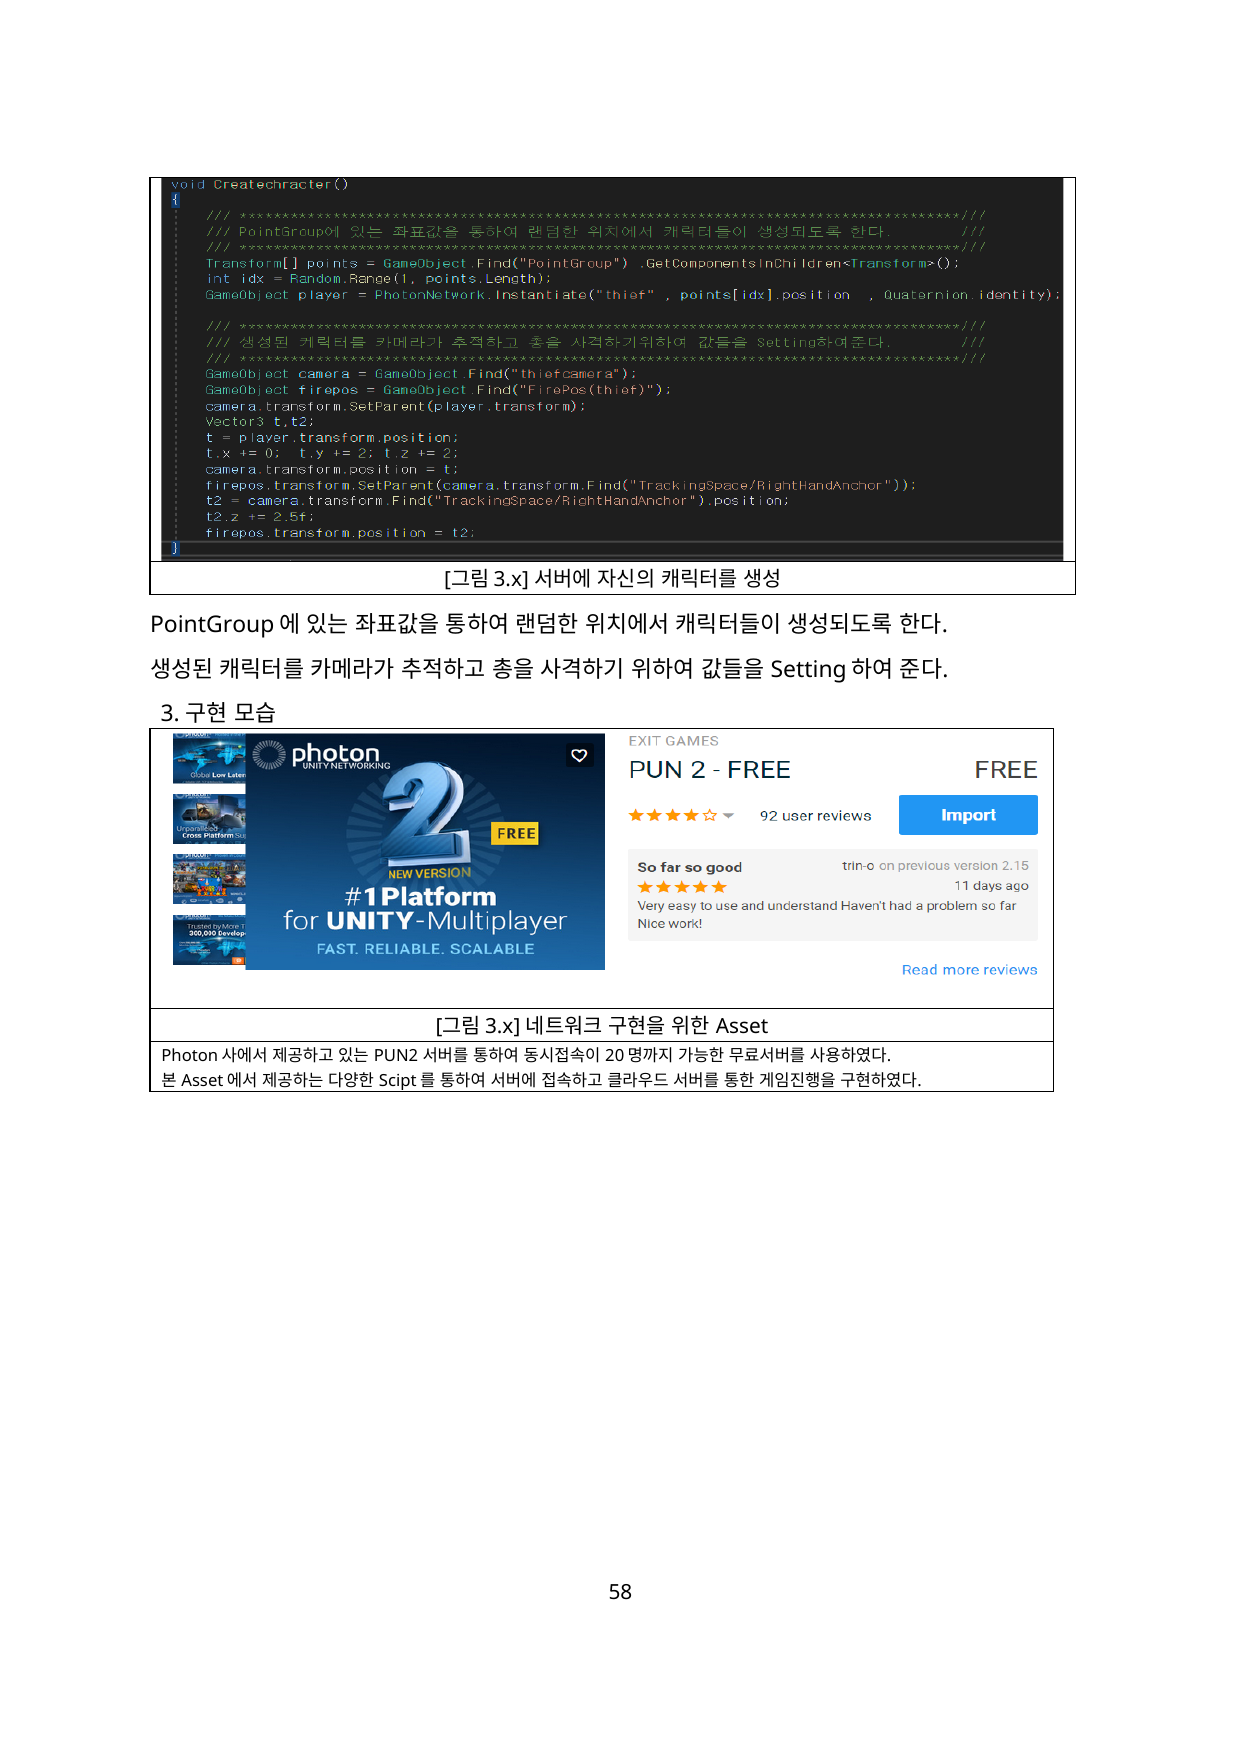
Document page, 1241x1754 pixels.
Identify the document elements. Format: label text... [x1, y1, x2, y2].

picture [161, 729, 1042, 979]
table_cell Photon사에서 제공하고 있는 PUN2 서버를 통하여 동시접속이 20명까지 가능한 무료서버를 사용하였다. 본 Asset에서 제공하는 다양한 Scipt를 통하여 서버에 접속하고 클라우드 서버를 통한 게임진행을 구현하였다. [151, 1042, 1053, 1091]
table_header [1064, 178, 1075, 561]
table_cell [그림3.x] 네트워크 구현을 위한 Asset [151, 1009, 1053, 1041]
table_header [151, 729, 1053, 1008]
text PointGroup에 있는 좌표값을 통하여 랜덤한 위치에서 캐릭터들이 생성되도록 한다. [150, 606, 1090, 639]
text 3. 구현 모습 [160, 695, 1090, 728]
picture [161, 178, 1064, 561]
table_cell [그림3.x] 서버에 자신의 캐릭터를 생성 [151, 562, 1075, 594]
text 생성된 캐릭터를 카메라가 추적하고 총을 사격하기 위하여 값들을 Setting하여 준다. [150, 651, 1090, 684]
table_header [151, 178, 161, 561]
